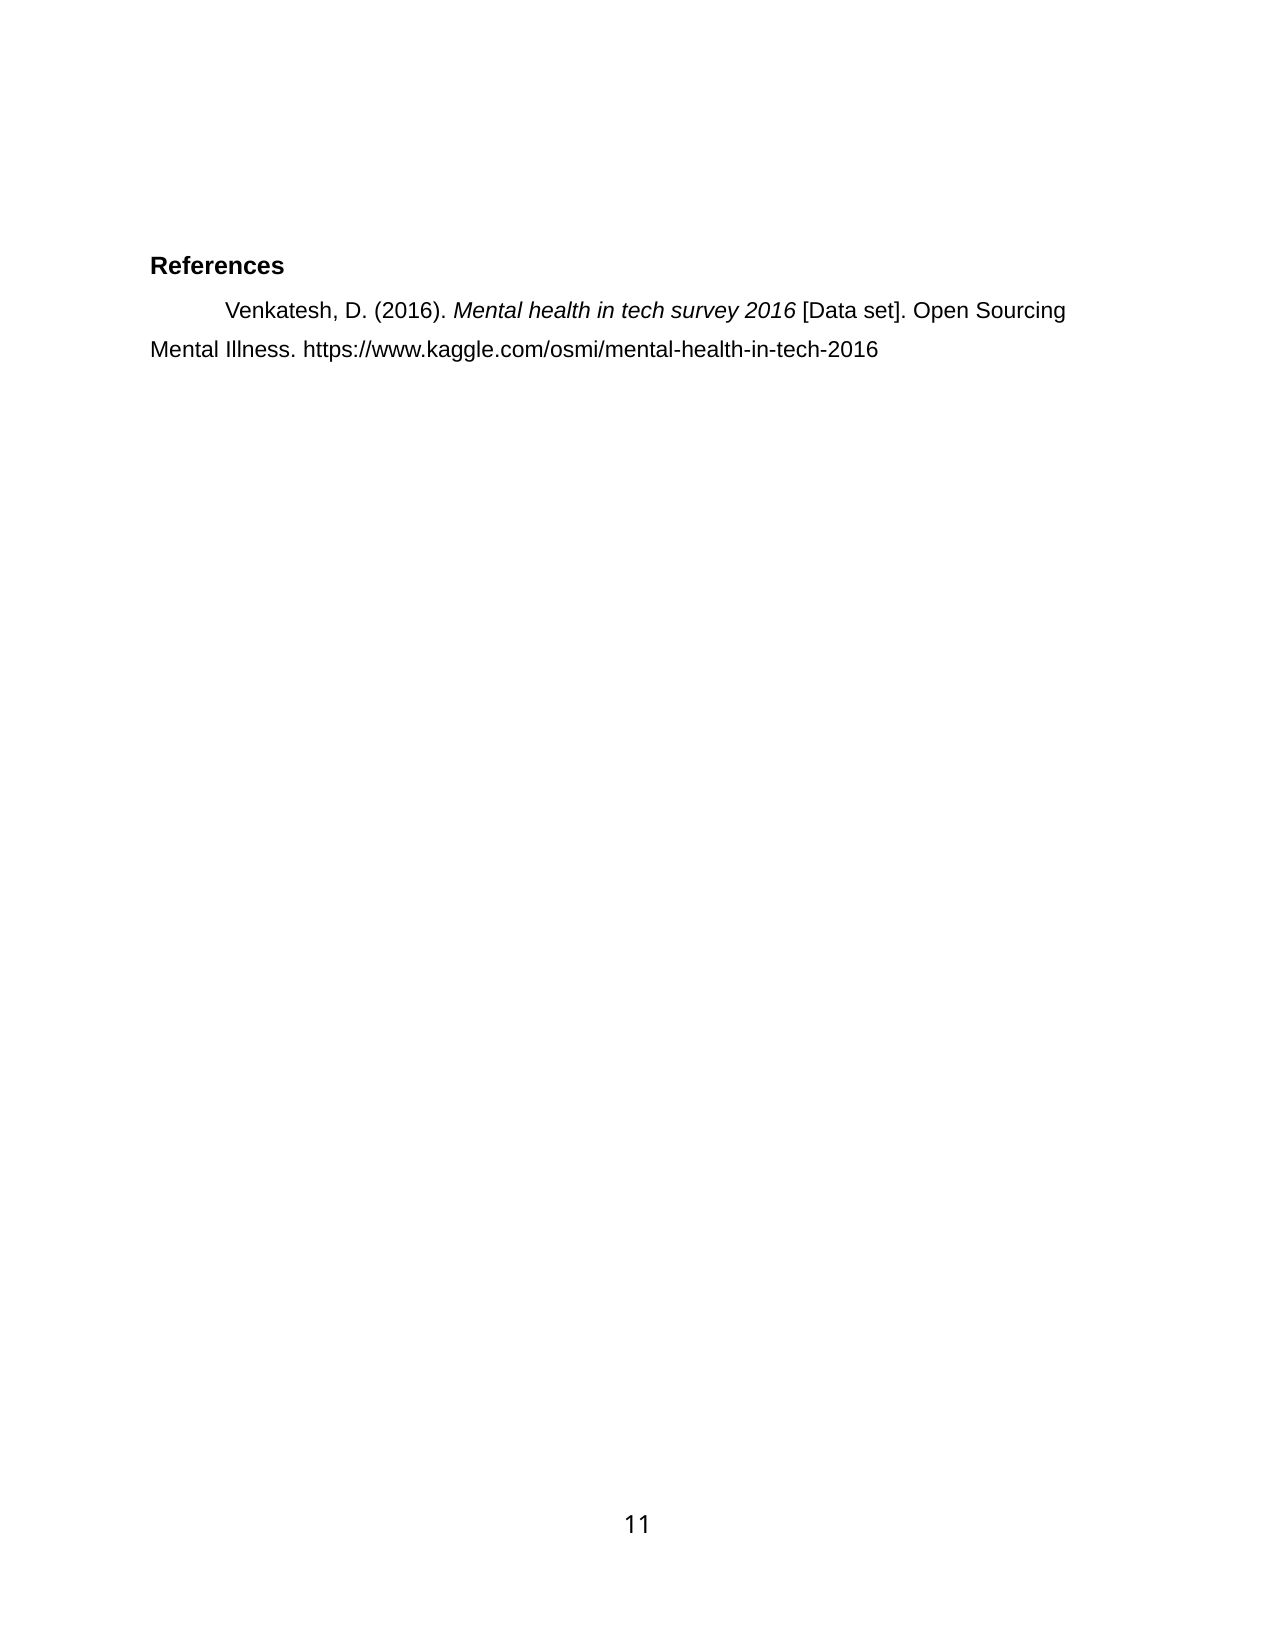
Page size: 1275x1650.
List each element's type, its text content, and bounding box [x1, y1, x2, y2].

subtitle References [150, 251, 1125, 280]
text Venkatesh, D. (2016). Mental health in tech survey 2016 [Data set]. Open Sourcing Mental Illness. https://www.kaggle.com/osmi/mental-health-in-tech-2016 [150, 297, 1125, 363]
